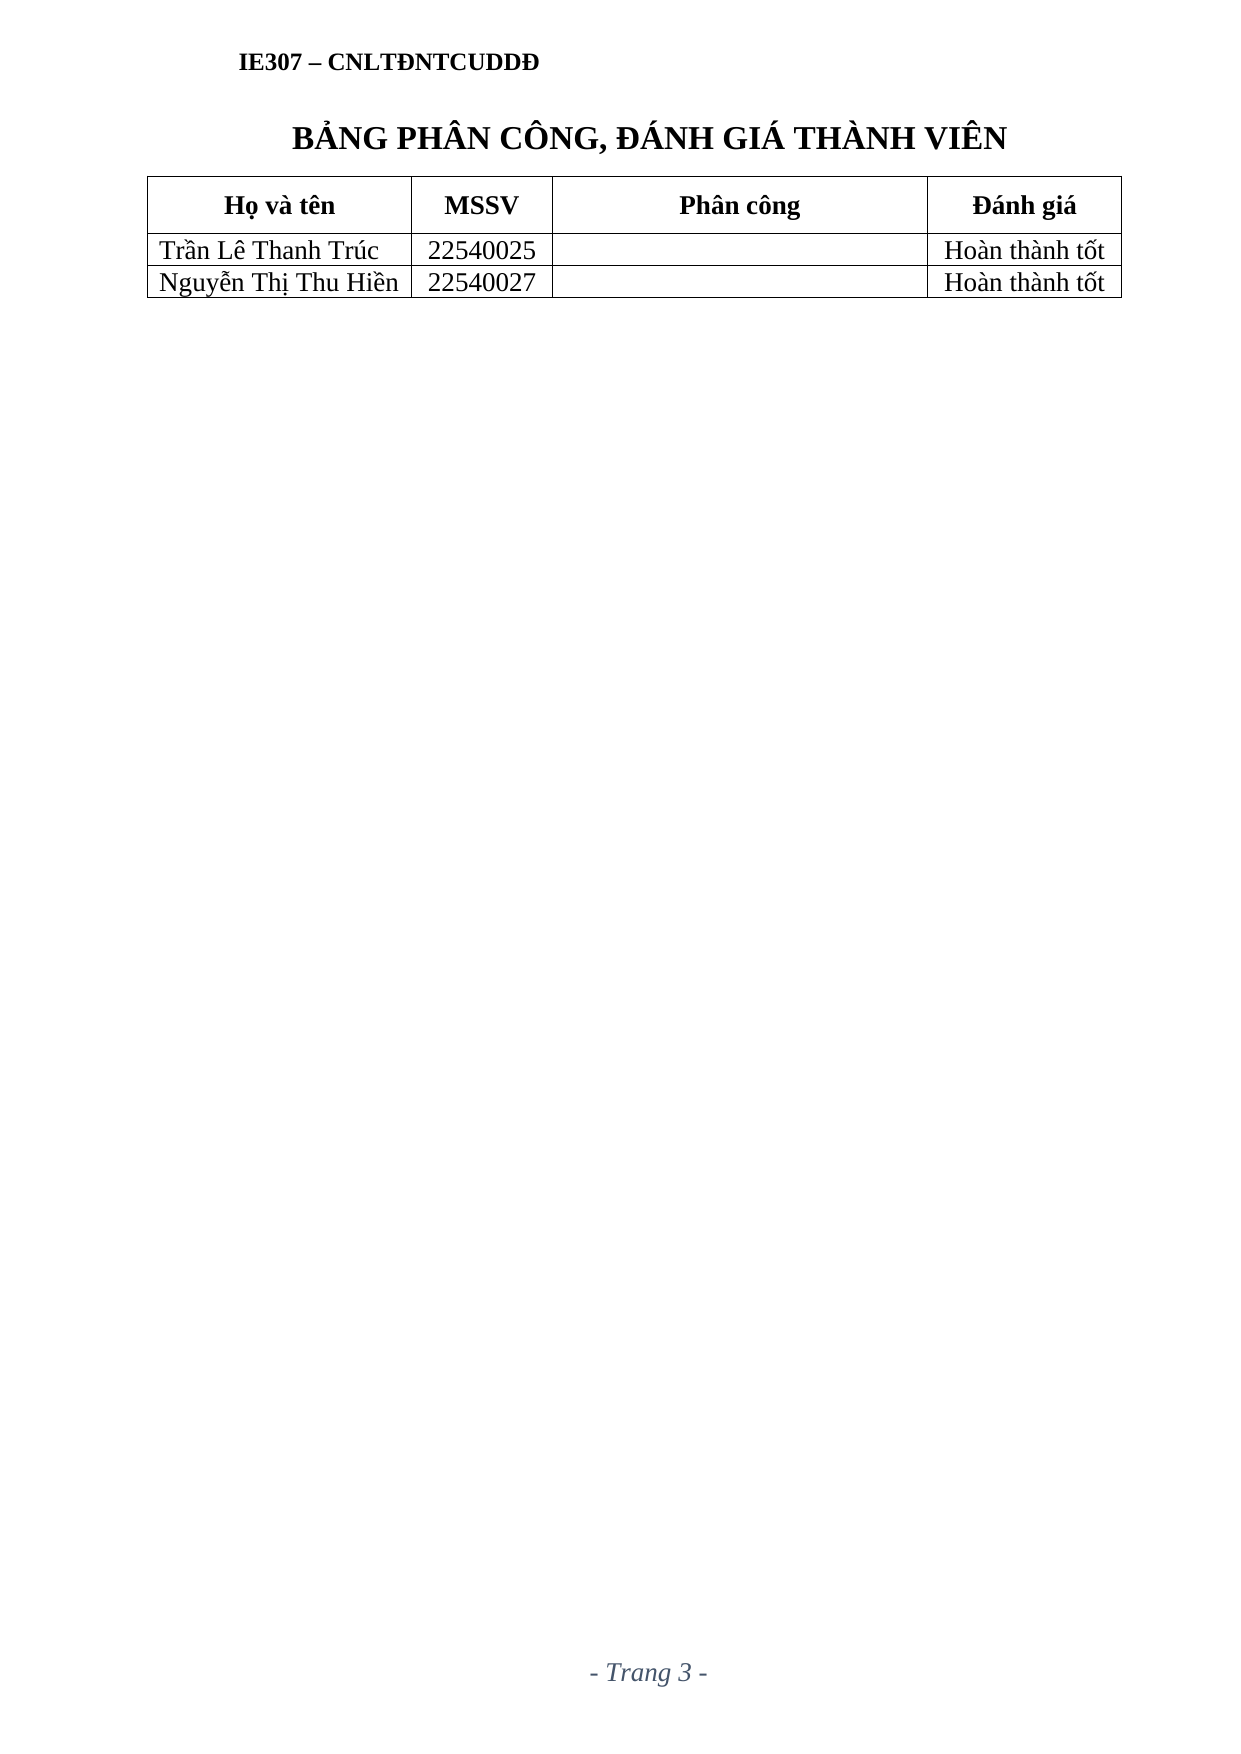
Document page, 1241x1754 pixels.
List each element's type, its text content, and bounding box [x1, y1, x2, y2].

table_cell 22540025 [412, 234, 552, 265]
table_cell Hoàn thành tốt [928, 266, 1121, 297]
table_header Họ và tên [148, 177, 411, 233]
table_header Đánh giá [928, 177, 1121, 233]
table_cell [553, 266, 927, 297]
table_cell [553, 234, 927, 265]
table_header MSSV [412, 177, 552, 233]
table_cell Trần Lê Thanh Trúc [148, 234, 411, 265]
table_header Phân công [553, 177, 927, 233]
table_cell Hoàn thành tốt [928, 234, 1121, 265]
subtitle BẢNG PHÂN CÔNG, ĐÁNH GIÁ THÀNH VIÊN [177, 118, 1122, 156]
table_cell Nguyễn Thị Thu Hiền [148, 266, 411, 297]
table_cell 22540027 [412, 266, 552, 297]
